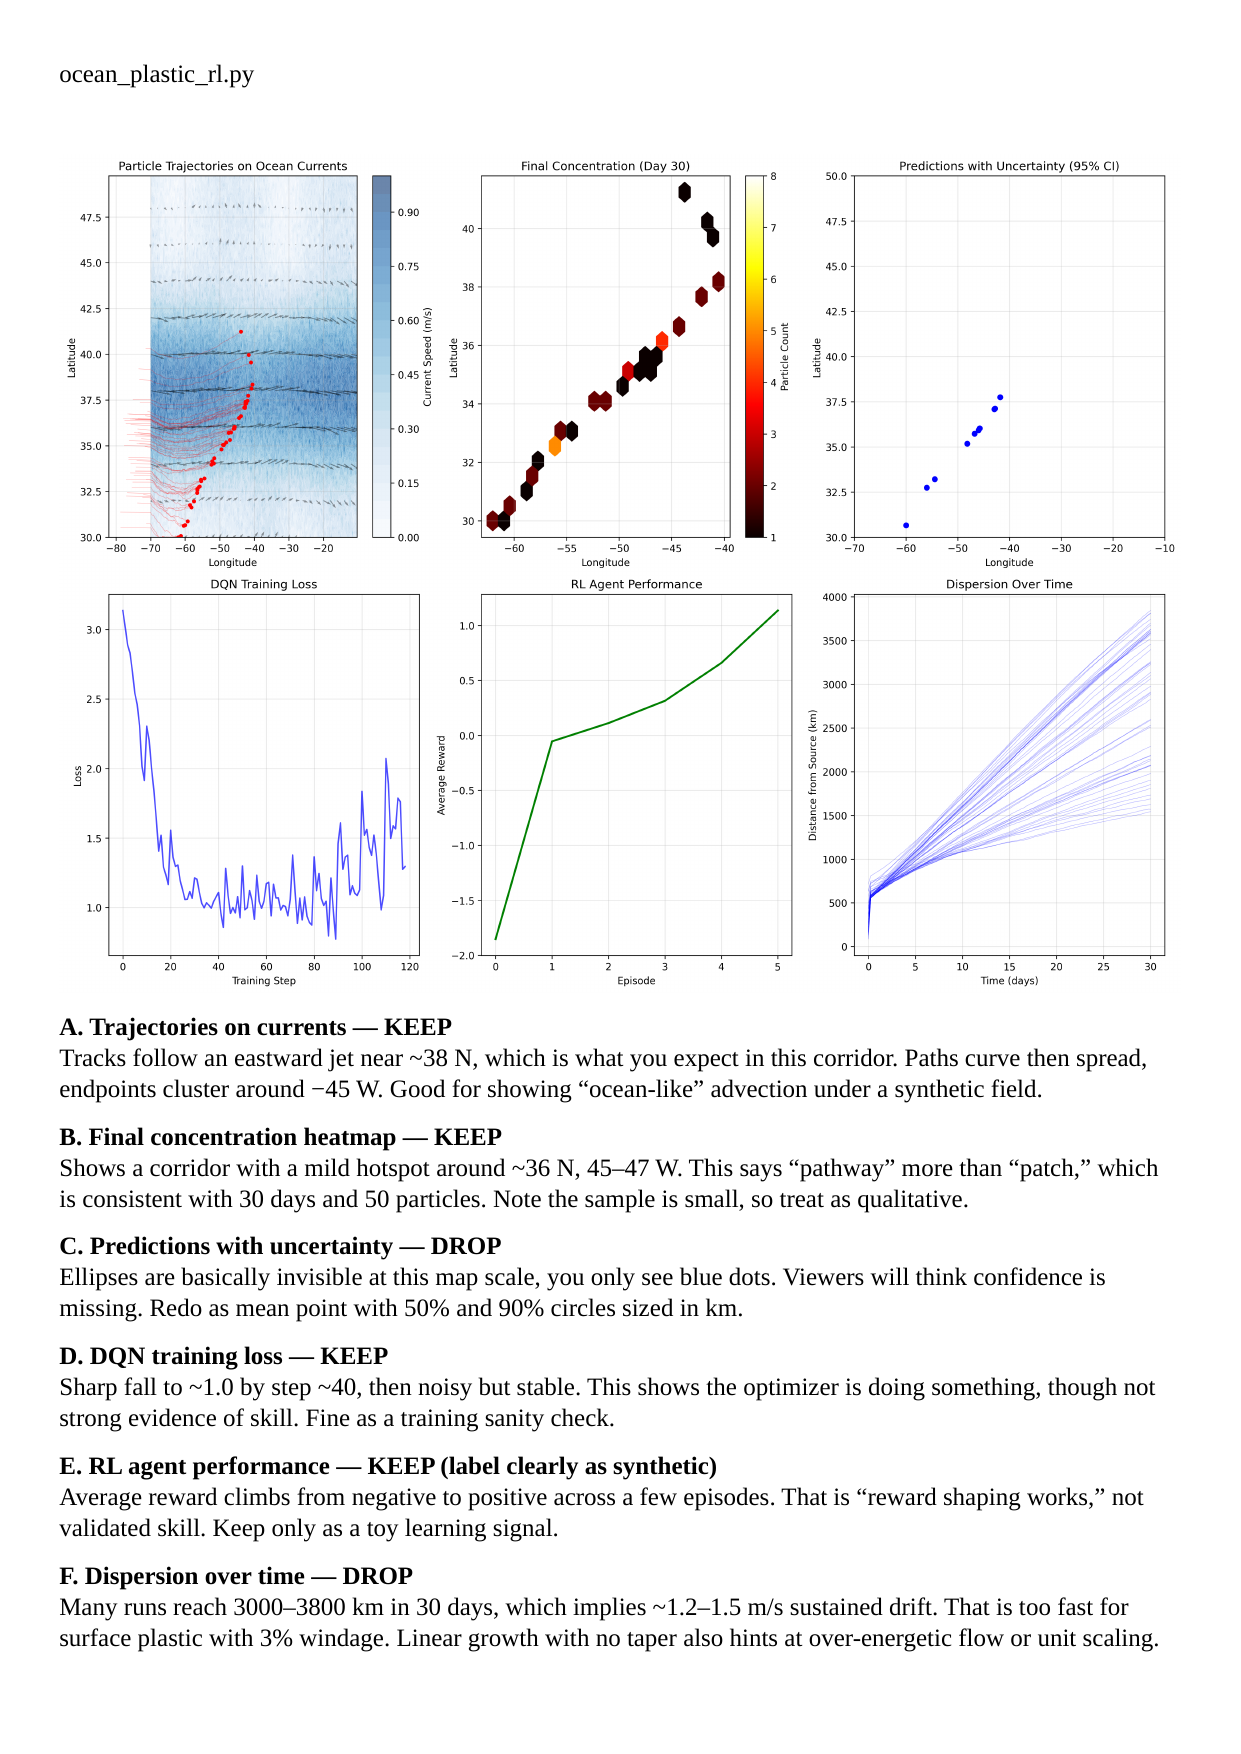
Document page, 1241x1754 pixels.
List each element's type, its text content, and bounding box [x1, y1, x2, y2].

picture [59, 154, 1182, 993]
text C. Predictions with uncertainty — DROP Ellipses are basically invisible at this map scale, you only see blue dots. Viewers will think confidence is missing. Redo as mean point with 50% and 90% circles sized in km. [59, 1231, 1181, 1322]
text F. Dispersion over time — DROP Many runs reach 3000–3800 km in 30 days, which implies ~1.2–1.5 m/s sustained drift. That is too fast for surface plastic with 3% windage. Linear growth with no taper also hints at over-energetic flow or unit scaling. [59, 1561, 1181, 1652]
text ocean_plastic_rl.py [59, 59, 1181, 88]
text B. Final concentration heatmap — KEEP Shows a corridor with a mild hotspot around ~36 N, 45–47 W. This says “pathway” more than “patch,” which is consistent with 30 days and 50 particles. Note the sample is small, so treat as qualitative. [59, 1122, 1181, 1212]
text A. Trajectories on currents — KEEP Tracks follow an eastward jet near ~38 N, which is what you expect in this corridor. Paths curve then spread, endpoints cluster around −45 W. Good for showing “ocean-like” advection under a synthetic field. [59, 1012, 1181, 1103]
text E. RL agent performance — KEEP (label clearly as synthetic) Average reward climbs from negative to positive across a few episodes. That is “reward shaping works,” not validated skill. Keep only as a toy learning signal. [59, 1451, 1181, 1542]
text D. DQN training loss — KEEP Sharp fall to ~1.0 by step ~40, then noisy but stable. This shows the optimizer is doing something, though not strong evidence of skill. Fine as a training sanity check. [59, 1341, 1181, 1432]
